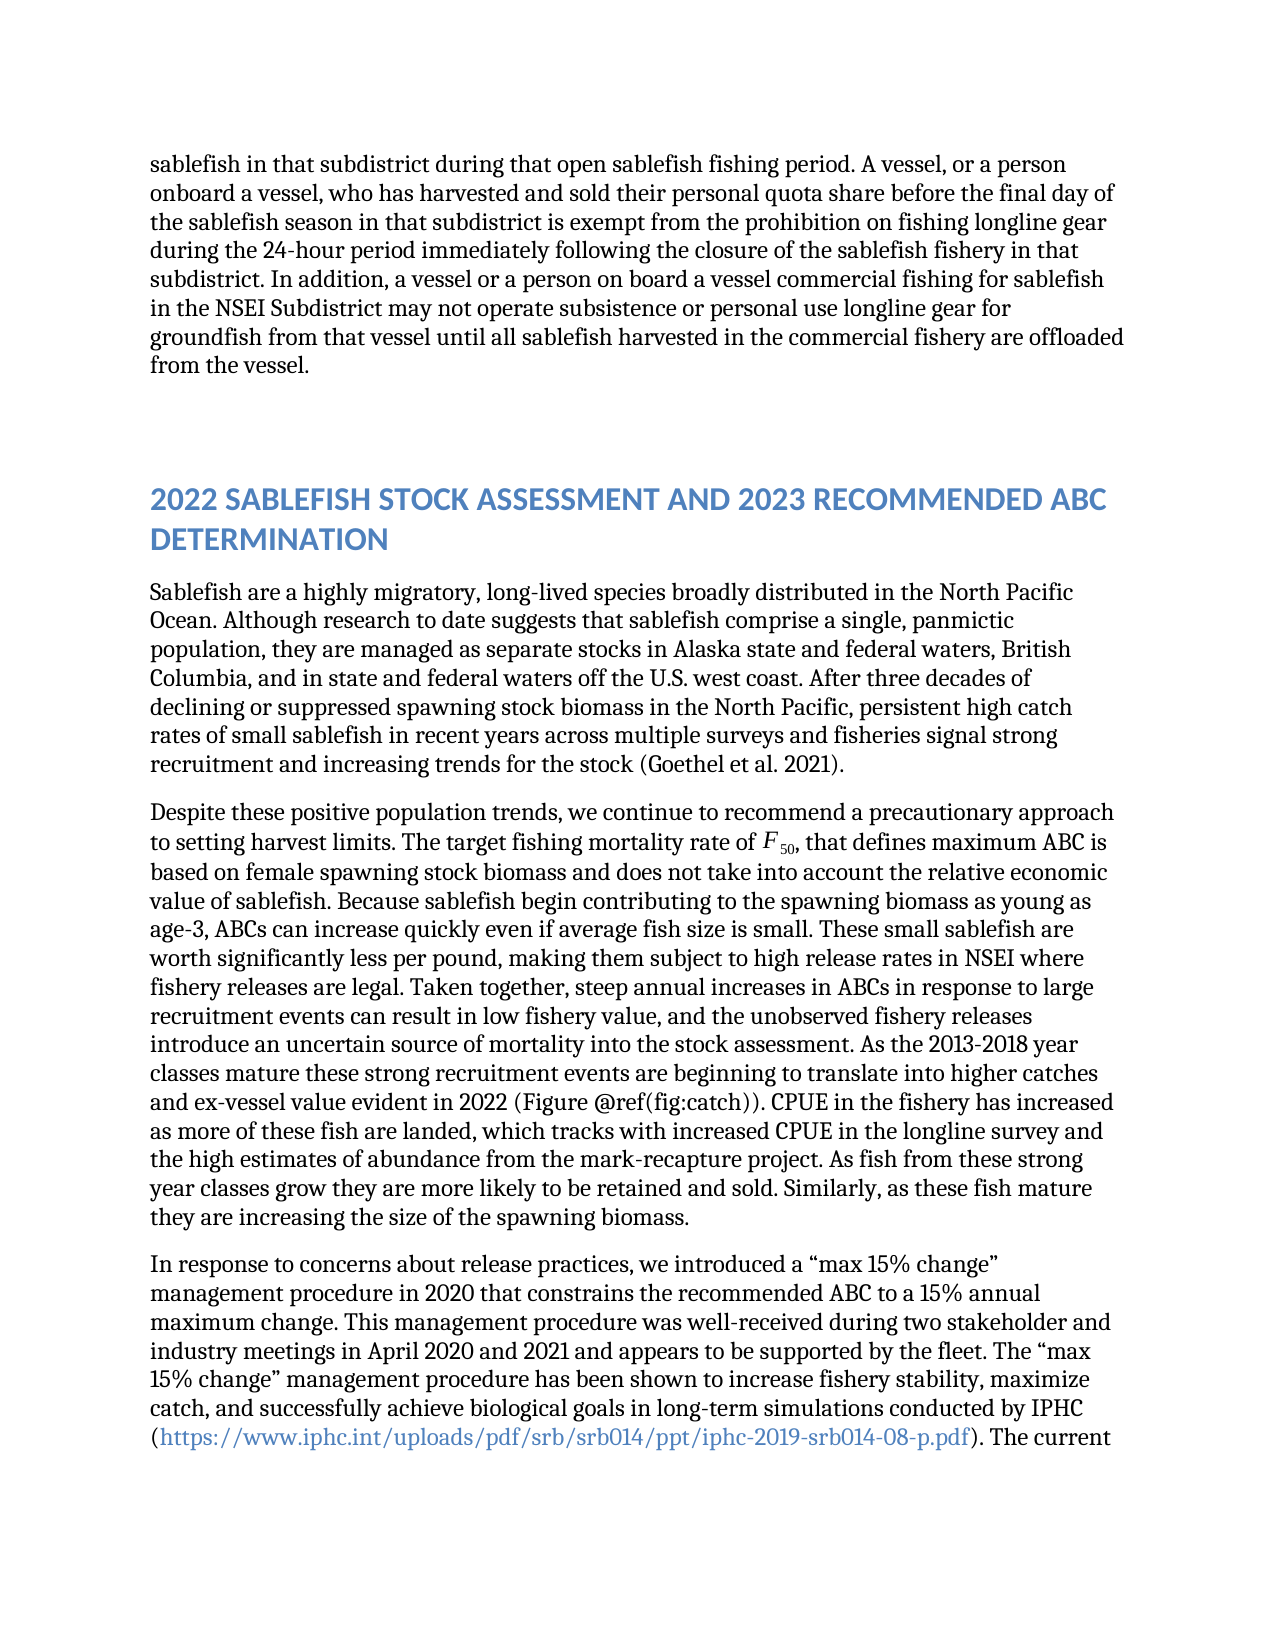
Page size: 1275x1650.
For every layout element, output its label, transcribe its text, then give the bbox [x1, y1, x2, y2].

subtitle 2022 SABLEFISH STOCK ASSESSMENT AND 2023 RECOMMENDED ABC DETERMINATION [150, 477, 1125, 559]
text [150, 1250, 1125, 1452]
text Sablefish are a highly migratory, long-lived species broadly distributed in the North Pacific Ocean. Although research to date suggests that sablefish comprise a single, panmictic population, they are managed as separate stocks in Alaska state and federal waters, British Columbia, and in state and federal waters off the U.S. west coast. After three decades of declining or suppressed spawning stock biomass in the North Pacific, persistent high catch rates of small sablefish in recent years across multiple surveys and fisheries signal strong recruitment and increasing trends for the stock (Goethel et al. 2021). [150, 578, 1125, 779]
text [150, 150, 1125, 380]
text Despite these positive population trends, we continue to recommend a precautionary approach to setting harvest limits. The target fishing mortality rate of , that defines maximum ABC is based on female spawning stock biomass and does not take into account the relative economic value of sablefish. Because sablefish begin contributing to the spawning biomass as young as age-3, ABCs can increase quickly even if average fish size is small. These small sablefish are worth significantly less per pound, making them subject to high release rates in NSEI where fishery releases are legal. Taken together, steep annual increases in ABCs in response to large recruitment events can result in low fishery value, and the unobserved fishery releases introduce an uncertain source of mortality into the stock assessment. As the 2013-2018 year classes mature these strong recruitment events are beginning to translate into higher catches and ex-vessel value evident in 2022 (Figure @ref(fig:catch)). CPUE in the fishery has increased as more of these fish are landed, which tracks with increased CPUE in the longline survey and the high estimates of abundance from the mark-recapture project. As fish from these strong year classes grow they are more likely to be retained and sold. Similarly, as these fish mature they are increasing the size of the spawning biomass. [150, 798, 1125, 1232]
